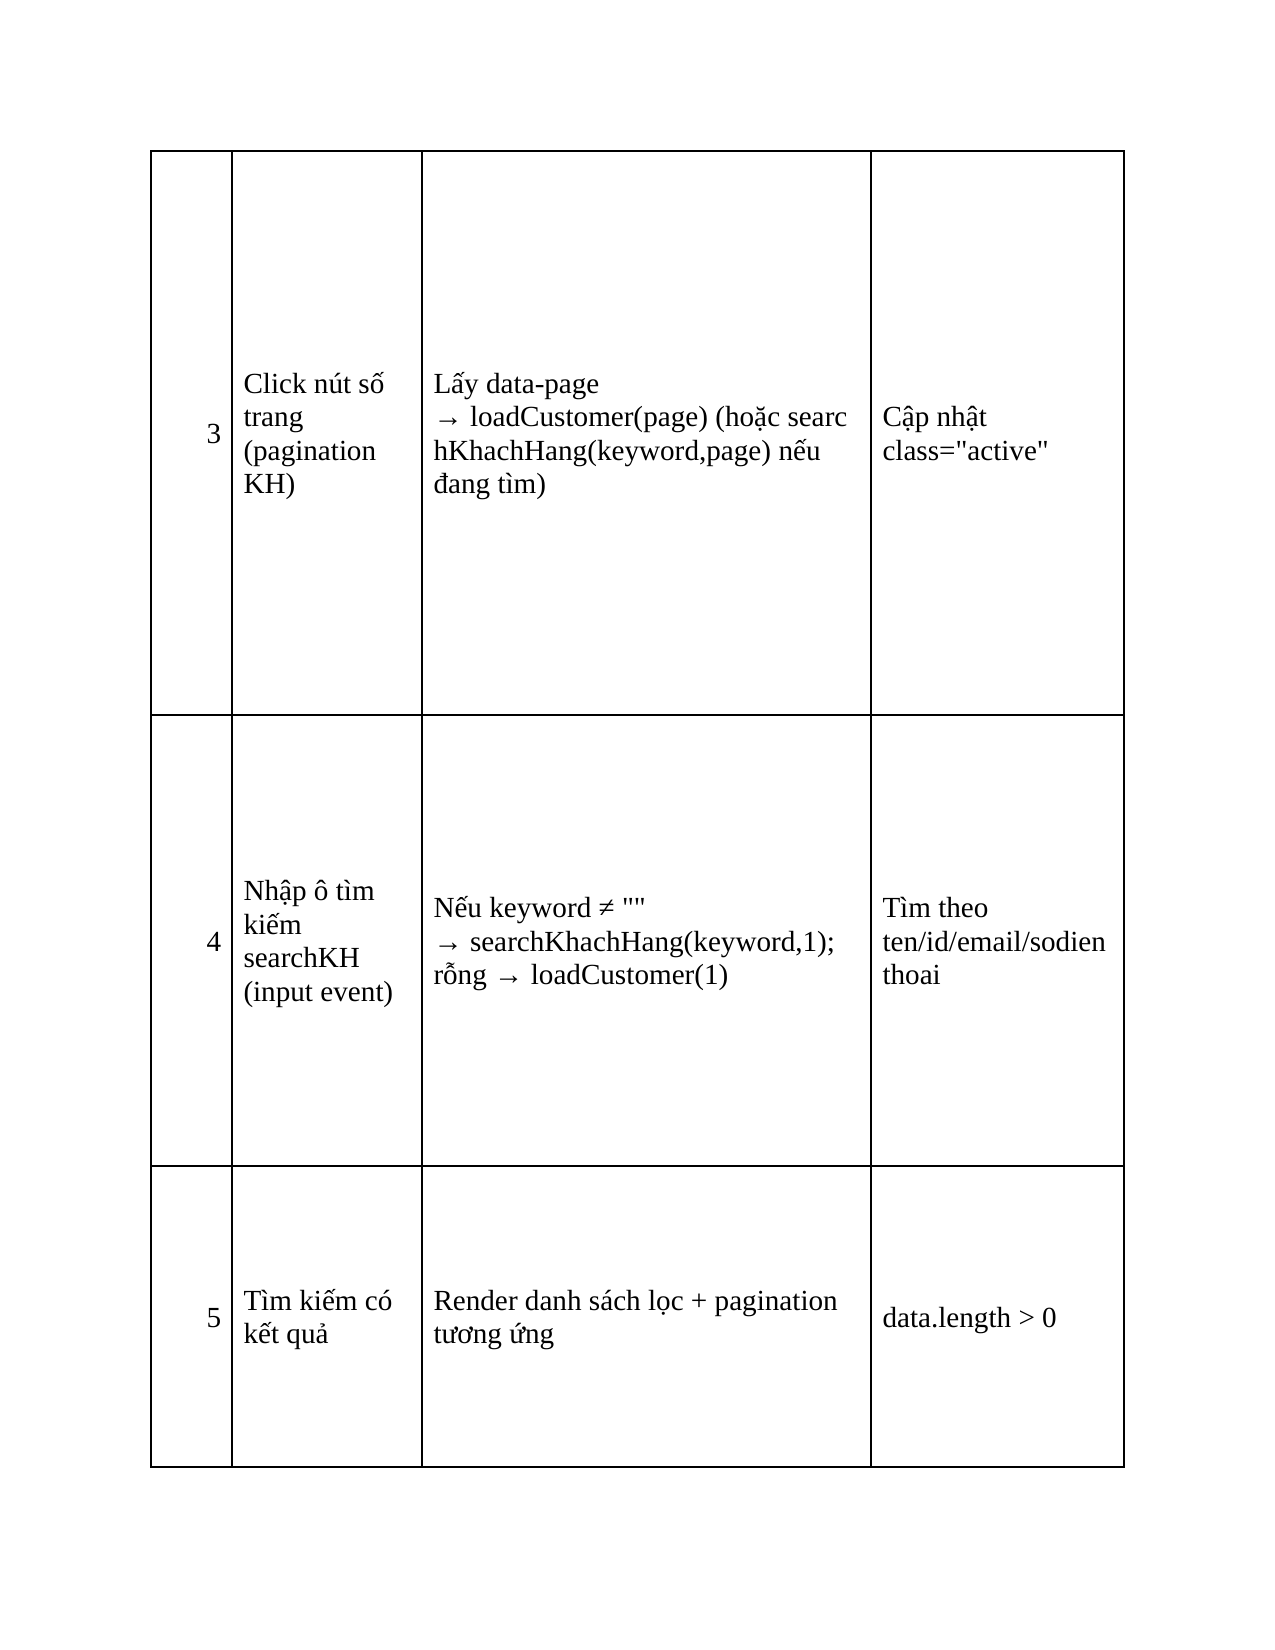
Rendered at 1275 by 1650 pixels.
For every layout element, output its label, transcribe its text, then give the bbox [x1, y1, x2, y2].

table_cell 3 [152, 152, 231, 714]
table_cell Tìm theo ten/id/email/sodienthoai [872, 716, 1123, 1165]
table_cell Nhập ô tìm kiếm searchKH (input event) [233, 716, 421, 1165]
table_cell Click nút số trang (pagination KH) [233, 152, 421, 714]
table_cell data.length > 0 [872, 1167, 1123, 1466]
table_cell Lấy data-page → loadCustomer(page) (hoặc searchKhachHang(keyword,page) nếu đang tìm) [423, 152, 870, 714]
table_cell Cập nhật class="active" [872, 152, 1123, 714]
table_cell 4 [152, 716, 231, 1165]
table_cell Nếu keyword ≠ "" → searchKhachHang(keyword,1); rỗng → loadCustomer(1) [423, 716, 870, 1165]
table_cell Tìm kiếm có kết quả [233, 1167, 421, 1466]
table_cell Render danh sách lọc + pagination tương ứng [423, 1167, 870, 1466]
table_cell 5 [152, 1167, 231, 1466]
